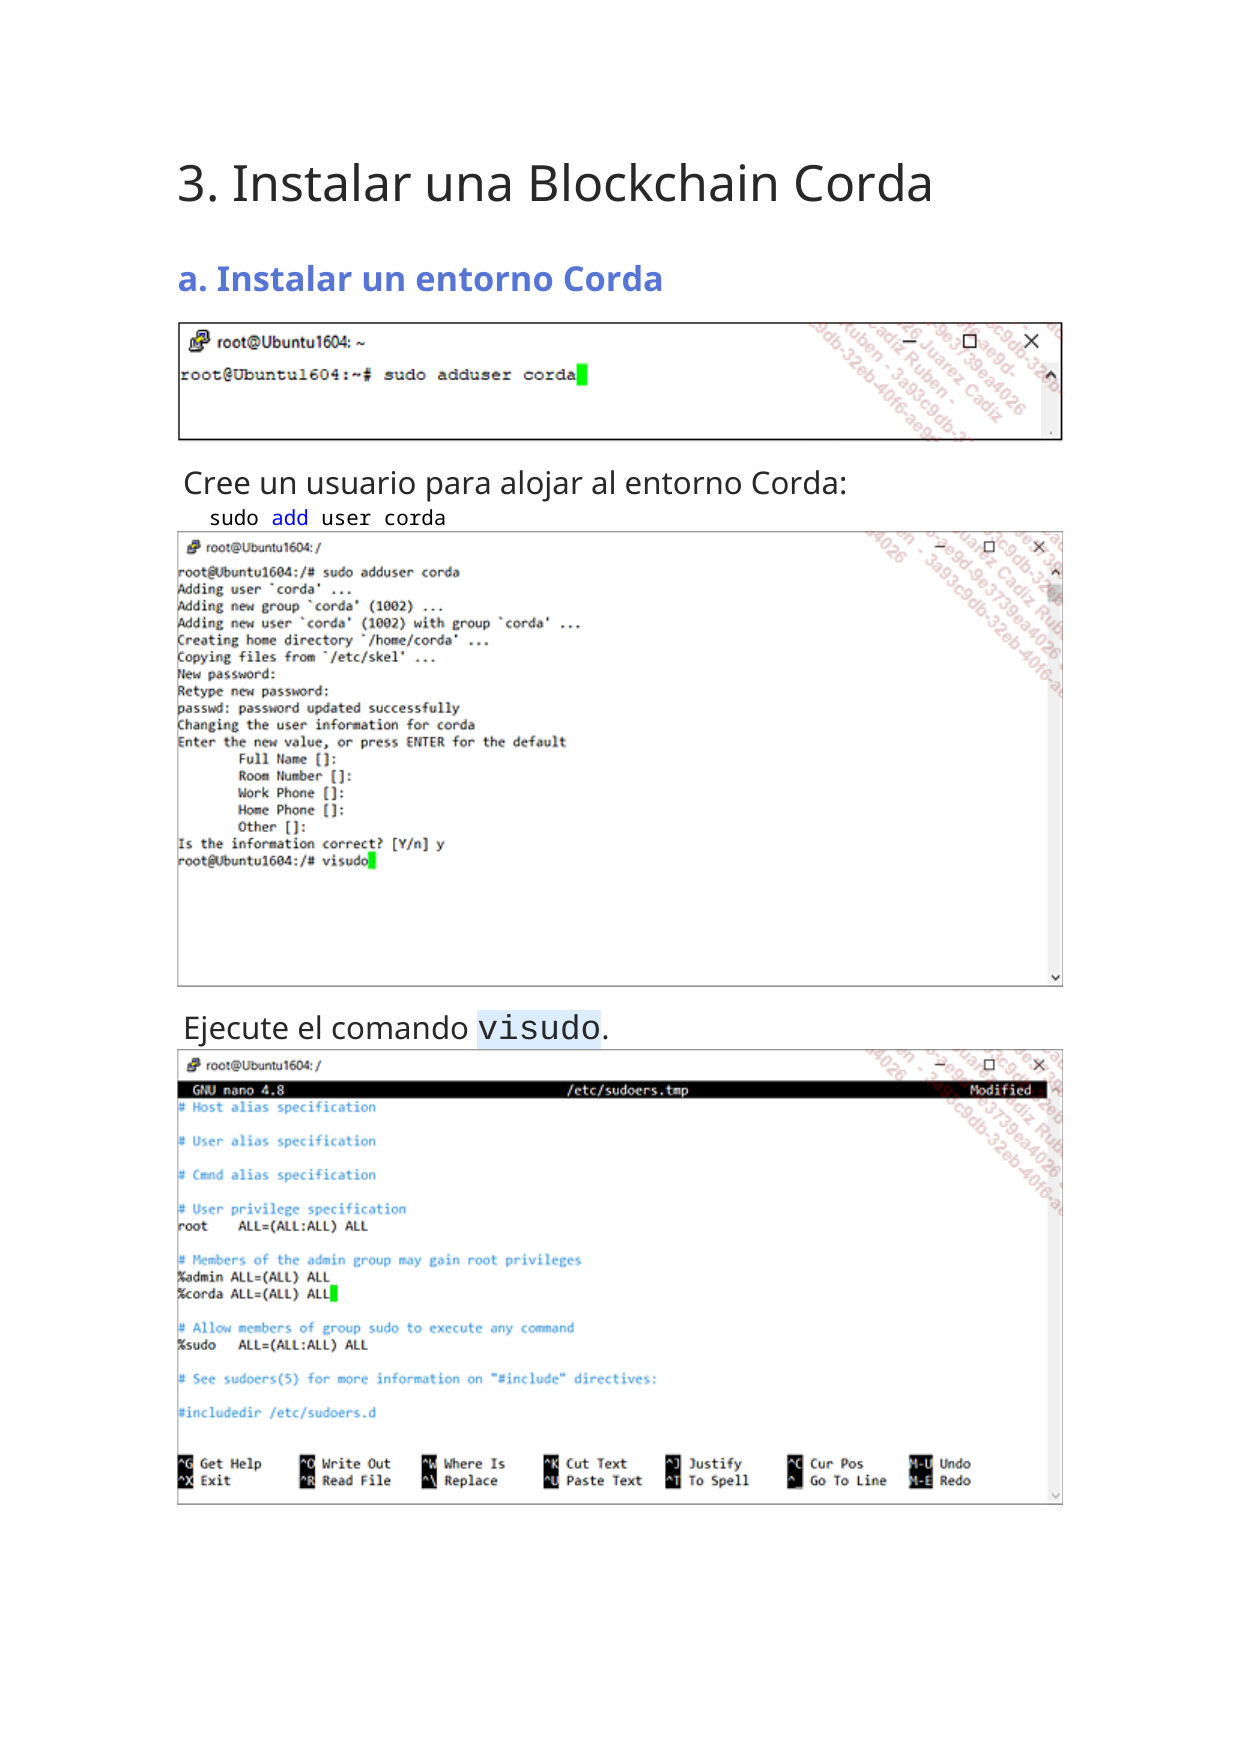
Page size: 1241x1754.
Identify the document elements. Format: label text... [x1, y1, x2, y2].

text sudo add user corda [208, 503, 1063, 531]
text Ejecute el comando visudo. [177, 1006, 1063, 1049]
picture [177, 531, 1063, 987]
text Cree un usuario para alojar al entorno Corda: [177, 461, 1063, 503]
subtitle 3. Instalar una Blockchain Corda [177, 148, 1063, 216]
picture [177, 322, 1063, 442]
picture [177, 1049, 1063, 1505]
subtitle a. Instalar un entorno Corda [177, 255, 1063, 302]
